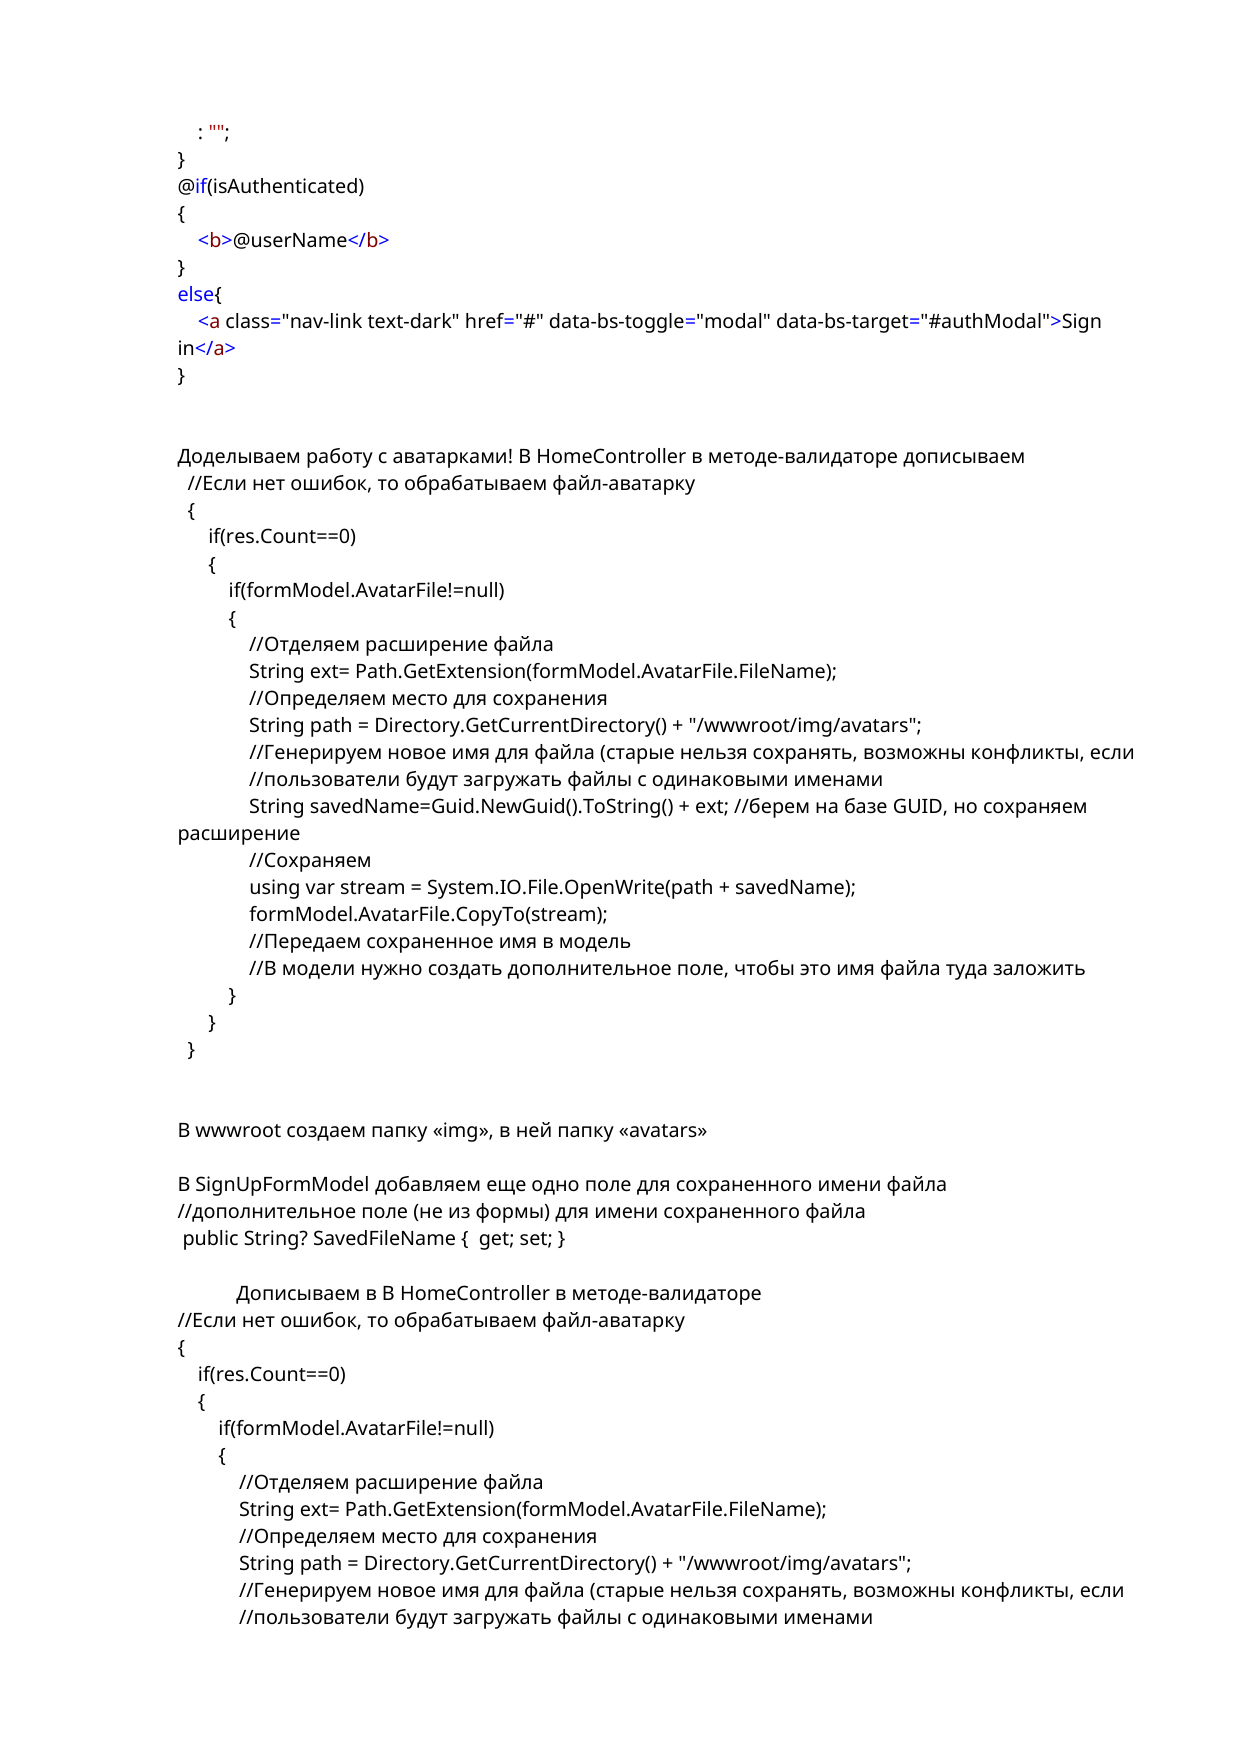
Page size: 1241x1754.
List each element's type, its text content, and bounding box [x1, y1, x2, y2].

text Доделываем работу с аватарками! В HomeController в методе-валидаторе дописываем [177, 442, 1152, 469]
text : ""; [177, 118, 1152, 145]
text String ext= Path.GetExtension(formModel.AvatarFile.FileName); [177, 1495, 1152, 1522]
text if(res.Count==0) [177, 1360, 1152, 1387]
text //пользователи будут загружать файлы с одинаковыми именами [177, 766, 1152, 793]
text else{ [177, 280, 1152, 307]
text //Передаем сохраненное имя в модель [177, 927, 1152, 954]
text В SignUpFormModel добавляем еще одно поле для сохраненного имени файла [177, 1170, 1152, 1197]
text } [177, 981, 1152, 1008]
text @if(isAuthenticated) [177, 172, 1152, 199]
text Дописываем в В HomeController в методе-валидаторе [177, 1279, 1152, 1306]
text { [177, 1387, 1152, 1414]
text <a class="nav-link text-dark" href="#" data-bs-toggle="modal" data-bs-target="#authModal">Sign in</a> [177, 307, 1152, 361]
text public String? SavedFileName { get; set; } [177, 1224, 1152, 1251]
text //Определяем место для сохранения [177, 685, 1152, 712]
text { [177, 496, 1152, 523]
text //дополнительное поле (не из формы) для имени сохраненного файла [177, 1197, 1152, 1224]
text //Генерируем новое имя для файла (старые нельзя сохранять, возможны конфликты, если [177, 739, 1152, 766]
text //Генерируем новое имя для файла (старые нельзя сохранять, возможны конфликты, если [177, 1576, 1152, 1603]
text if(res.Count==0) [177, 523, 1152, 550]
text if(formModel.AvatarFile!=null) [177, 577, 1152, 604]
text <b>@userName</b> [177, 226, 1152, 253]
text formModel.AvatarFile.CopyTo(stream); [177, 901, 1152, 927]
text if(formModel.AvatarFile!=null) [177, 1414, 1152, 1441]
text String path = Directory.GetCurrentDirectory() + "/wwwroot/img/avatars"; [177, 712, 1152, 739]
text } [177, 253, 1152, 280]
text } [177, 145, 1152, 172]
text } [177, 1008, 1152, 1035]
text //В модели нужно создать дополнительное поле, чтобы это имя файла туда заложить [177, 954, 1152, 981]
text { [177, 199, 1152, 226]
text //Отделяем расширение файла [177, 1468, 1152, 1495]
text } [177, 1035, 1152, 1062]
text String savedName=Guid.NewGuid().ToString() + ext; //берем на базе GUID, но сохраняем расширение [177, 793, 1152, 847]
text String ext= Path.GetExtension(formModel.AvatarFile.FileName); [177, 658, 1152, 685]
text } [177, 361, 1152, 388]
text String path = Directory.GetCurrentDirectory() + "/wwwroot/img/avatars"; [177, 1549, 1152, 1576]
text //пользователи будут загружать файлы с одинаковыми именами [177, 1603, 1152, 1630]
text { [177, 1333, 1152, 1360]
text //Отделяем расширение файла [177, 631, 1152, 658]
text //Если нет ошибок, то обрабатываем файл-аватарку [177, 1306, 1152, 1333]
text //Определяем место для сохранения [177, 1522, 1152, 1549]
text { [177, 1441, 1152, 1468]
text В wwwroot создаем папку «img», в ней папку «avatars» [177, 1116, 1152, 1143]
text //Если нет ошибок, то обрабатываем файл-аватарку [177, 469, 1152, 496]
text { [177, 604, 1152, 631]
text { [177, 550, 1152, 577]
text //Сохраняем [177, 847, 1152, 873]
text using var stream = System.IO.File.OpenWrite(path + savedName); [177, 873, 1152, 901]
